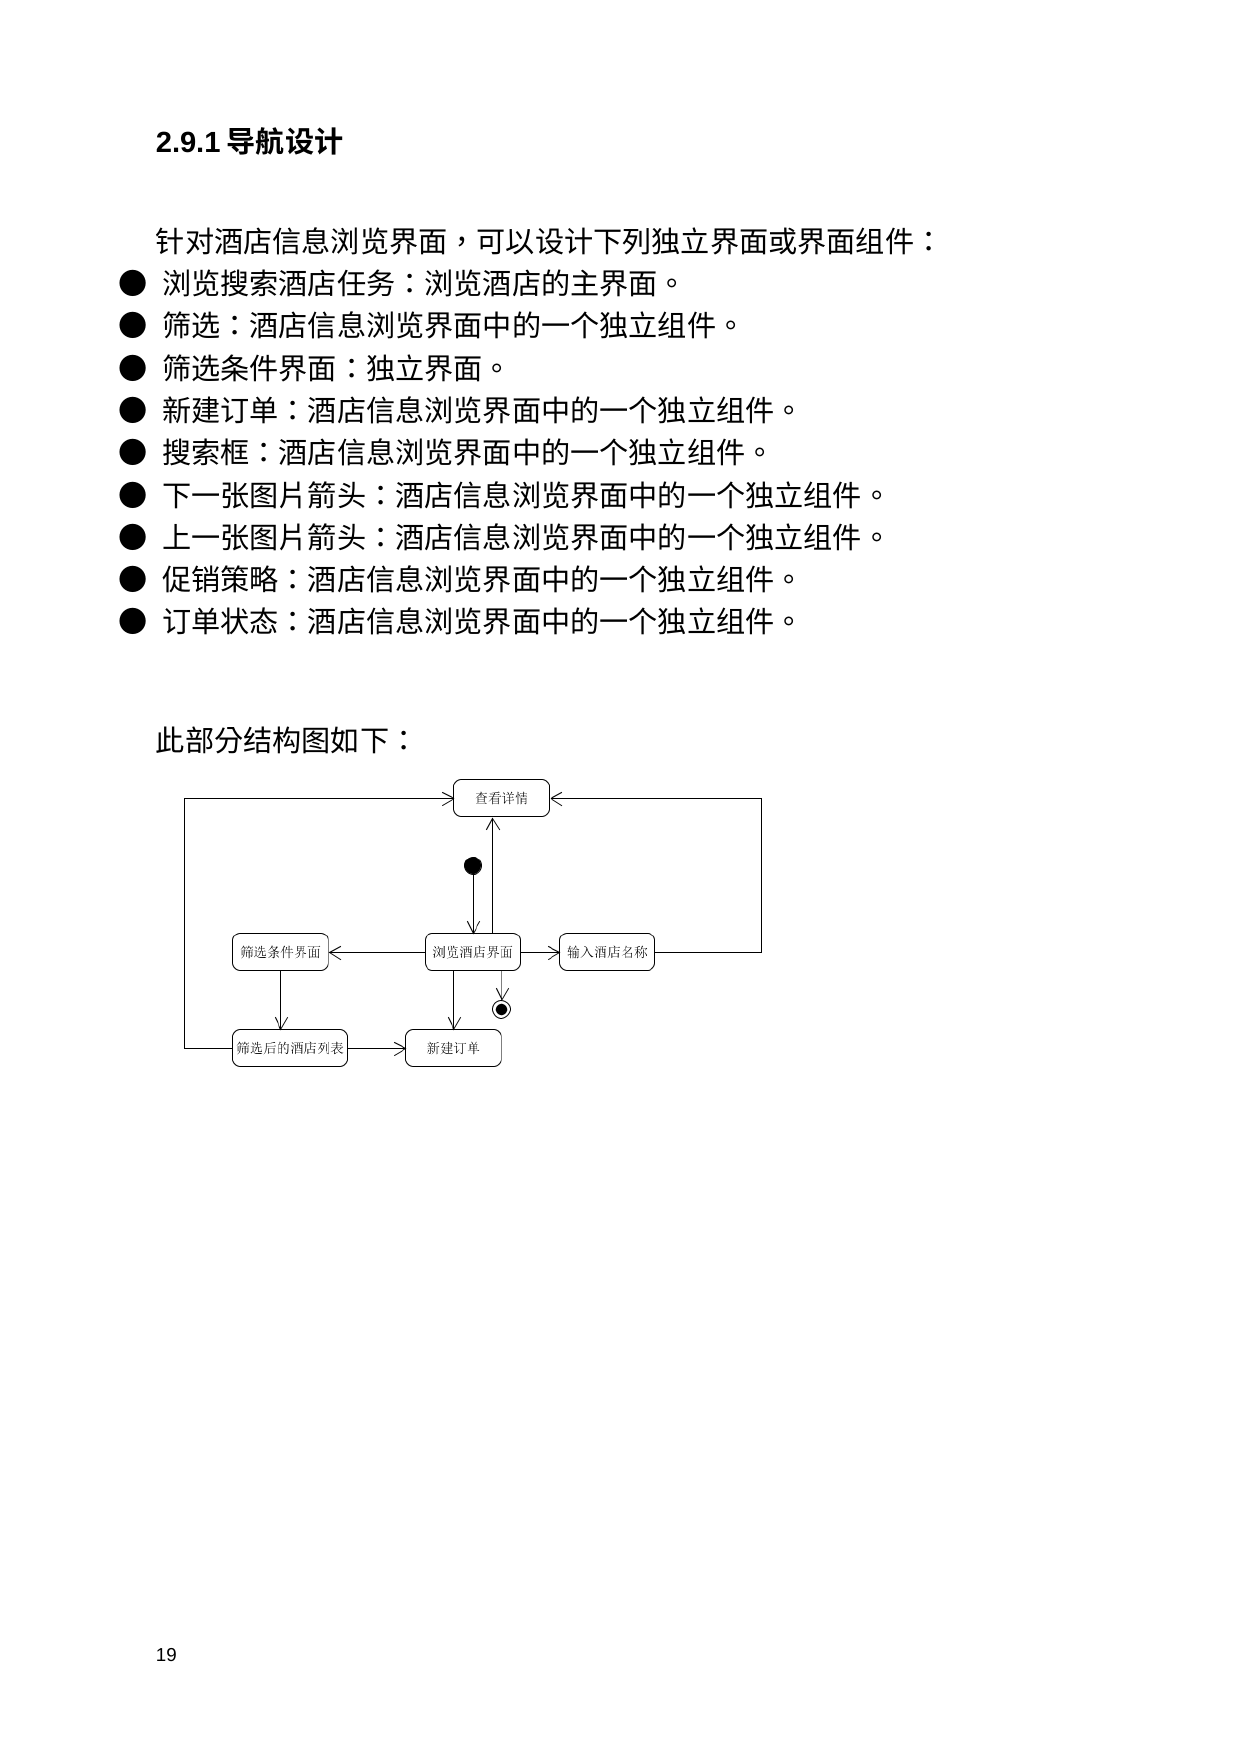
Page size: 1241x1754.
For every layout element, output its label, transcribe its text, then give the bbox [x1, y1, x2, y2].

list 促销策略：酒店信息浏览界面中的一个独立组件。 [118, 557, 1122, 599]
list 新建订单：酒店信息浏览界面中的一个独立组件。 [118, 387, 1122, 430]
list 下一张图片箭头：酒店信息浏览界面中的一个独立组件。 [118, 472, 1122, 514]
list 浏览搜索酒店任务：浏览酒店的主界面。 [118, 261, 1122, 303]
picture [155, 759, 799, 1086]
subtitle 2.9.1导航设计 [118, 118, 1122, 160]
text 针对酒店信息浏览界面，可以设计下列独立界面或界面组件： [118, 218, 1122, 261]
list 上一张图片箭头：酒店信息浏览界面中的一个独立组件。 [118, 514, 1122, 557]
list 订单状态：酒店信息浏览界面中的一个独立组件。 [118, 599, 1122, 641]
text 此部分结构图如下： [118, 717, 1122, 759]
list 筛选：酒店信息浏览界面中的一个独立组件。 [118, 303, 1122, 345]
list 搜索框：酒店信息浏览界面中的一个独立组件。 [118, 430, 1122, 472]
list 筛选条件界面：独立界面。 [118, 345, 1122, 387]
